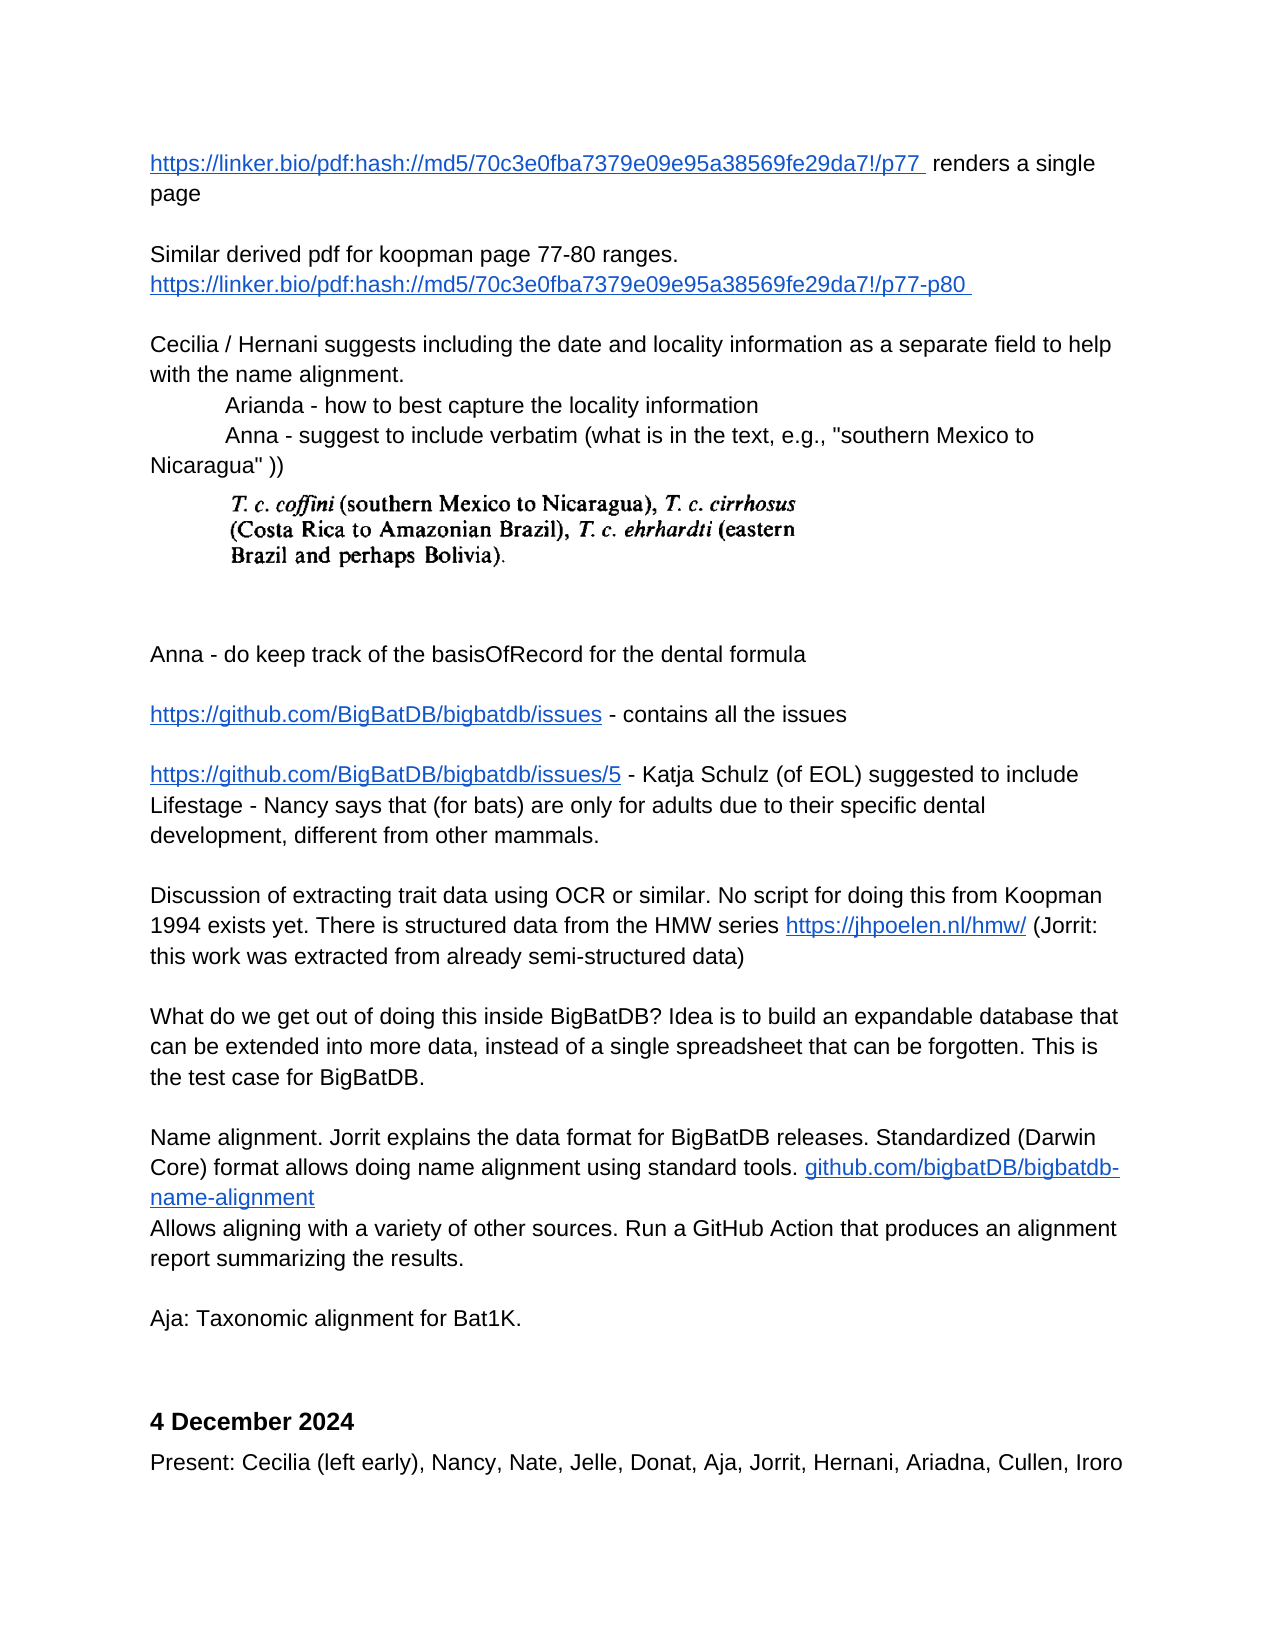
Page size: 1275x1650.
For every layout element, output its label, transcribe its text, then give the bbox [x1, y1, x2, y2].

text https://linker.bio/pdf:hash://md5/70c3e0fba7379e09e95a38569fe29da7!/p77 renders a single page [150, 150, 1125, 207]
picture [225, 482, 818, 577]
text Cecilia / Hernani suggests including the date and locality information as a separate field to help with the name alignment. [150, 331, 1125, 388]
text Allows aligning with a variety of other sources. Run a GitHub Action that produces an alignment report summarizing the results. [150, 1214, 1125, 1271]
text Arianda - how to best capture the locality information [150, 392, 1125, 418]
text Discussion of extracting trait data using OCR or similar. No script for doing this from Koopman 1994 exists yet. There is structured data from the HMW series https://jhpoelen.nl/hmw/ (Jorrit: this work was extracted from already semi-structured data) [150, 882, 1125, 969]
subtitle 4 December 2024 [150, 1407, 1125, 1436]
text Anna - suggest to include verbatim (what is in the text, e.g., "southern Mexico to Nicaragua" )) [150, 422, 1125, 478]
text https://linker.bio/pdf:hash://md5/70c3e0fba7379e09e95a38569fe29da7!/p77-p80 [150, 271, 1125, 297]
text Name alignment. Jorrit explains the data format for BigBatDB releases. Standardized (Darwin Core) format allows doing name alignment using standard tools. github.com/bigbatDB/bigbatdb-name-alignment [150, 1124, 1125, 1211]
text Anna - do keep track of the basisOfRecord for the dental formula [150, 641, 1125, 667]
text https://github.com/BigBatDB/bigbatdb/issues - contains all the issues [150, 701, 1125, 727]
text Aja: Taxonomic alignment for Bat1K. [150, 1305, 1125, 1332]
text Present: Cecilia (left early), Nancy, Nate, Jelle, Donat, Aja, Jorrit, Hernani, Ariadna, Cullen, Iroro [150, 1448, 1125, 1475]
text What do we get out of doing this inside BigBatDB? Idea is to build an expandable database that can be extended into more data, instead of a single spreadsheet that can be forgotten. This is the test case for BigBatDB. [150, 1003, 1125, 1090]
text Similar derived pdf for koopman page 77-80 ranges. [150, 241, 1125, 267]
text https://github.com/BigBatDB/bigbatdb/issues/5 - Katja Schulz (of EOL) suggested to include Lifestage - Nancy says that (for bats) are only for adults due to their specific dental development, different from other mammals. [150, 761, 1125, 848]
